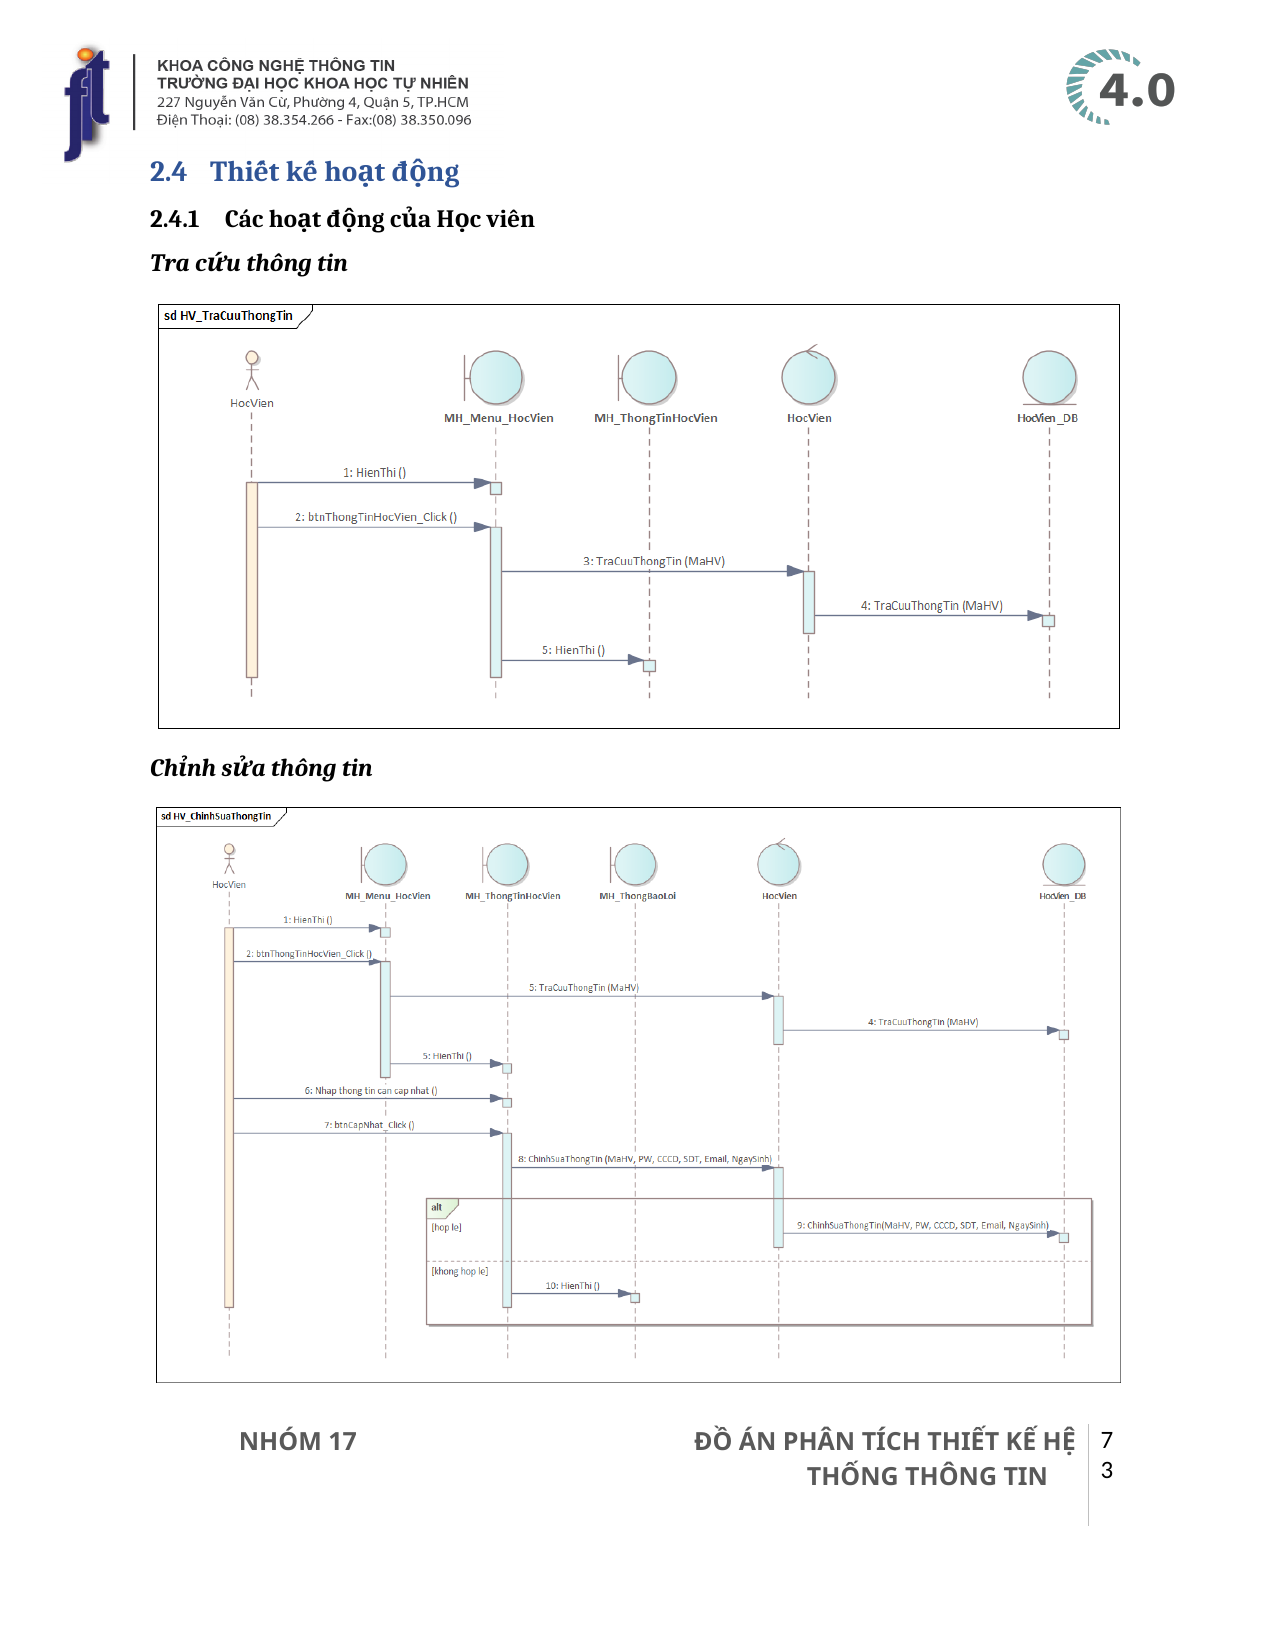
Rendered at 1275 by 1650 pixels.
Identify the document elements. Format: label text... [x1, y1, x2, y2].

subtitle Các hoạt động của Học viên [150, 205, 1125, 234]
subtitle Tra cứu thông tin [150, 248, 1125, 277]
subtitle Thiết kế hoạt động [150, 155, 1125, 188]
picture [150, 296, 1125, 735]
subtitle Chỉnh sửa thông tin [150, 754, 1125, 783]
picture [150, 801, 1125, 1388]
picture [41, 38, 504, 184]
picture [1059, 42, 1182, 128]
